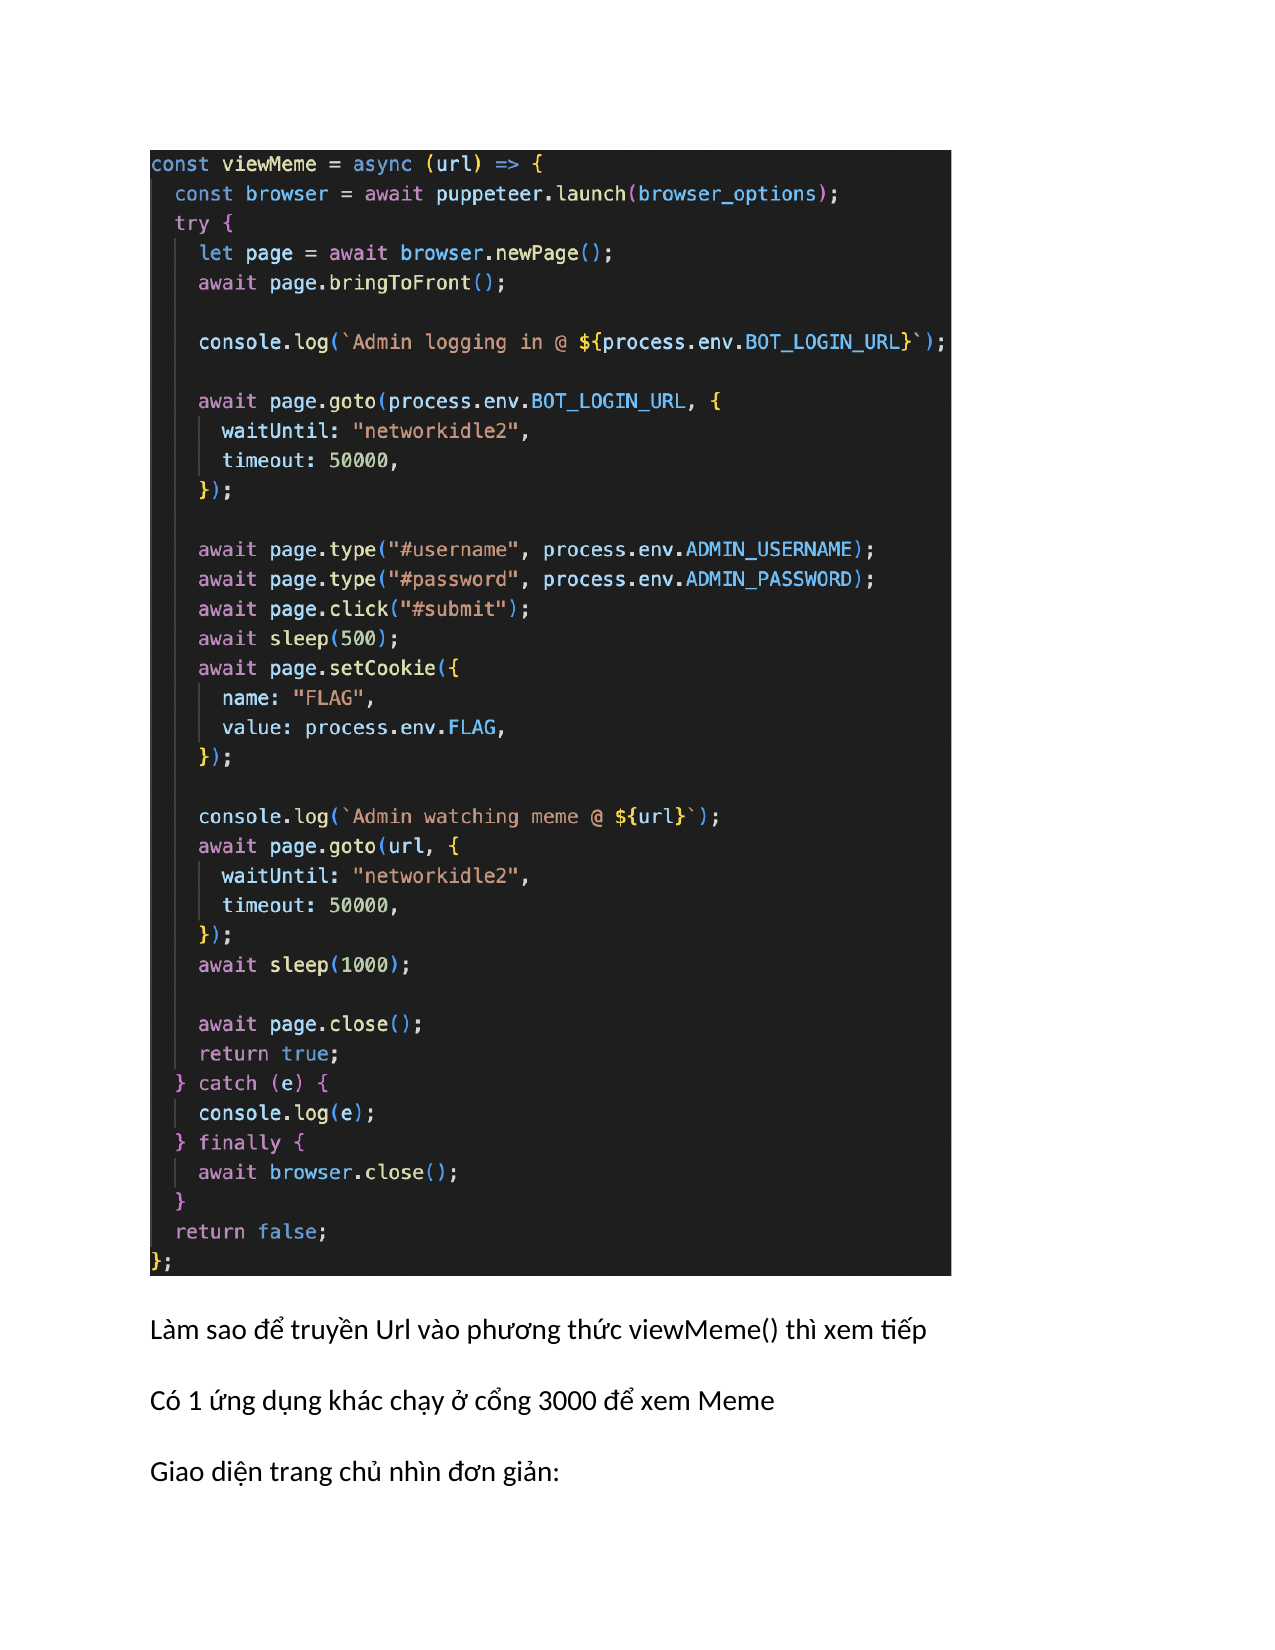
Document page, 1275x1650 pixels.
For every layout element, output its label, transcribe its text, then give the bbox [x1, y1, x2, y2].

text Giao diện trang chủ nhìn đơn giản: [150, 1453, 1125, 1489]
text Có 1 ứng dụng khác chạy ở cổng 3000 để xem Meme [150, 1382, 1125, 1418]
picture [150, 150, 952, 1276]
text Làm sao để truyền Url vào phương thức viewMeme() thì xem tiếp [150, 1311, 1125, 1347]
